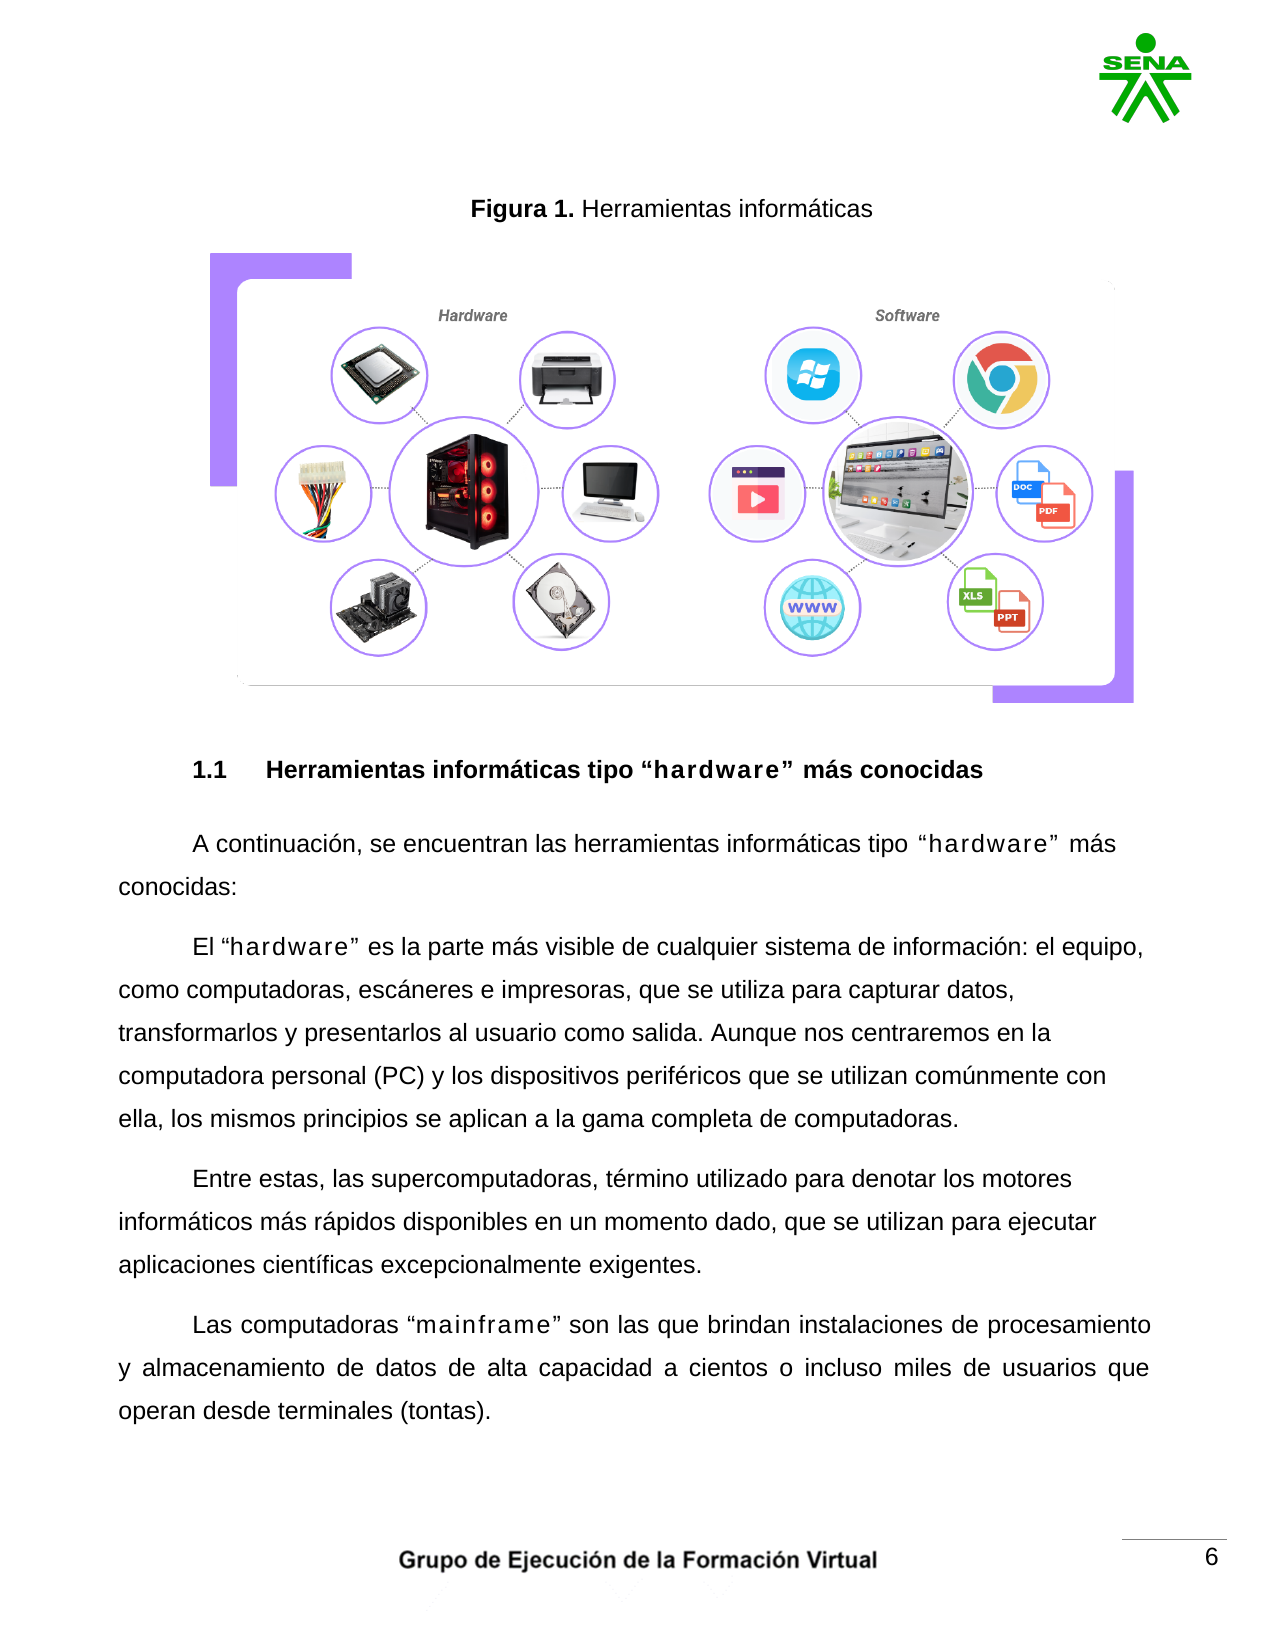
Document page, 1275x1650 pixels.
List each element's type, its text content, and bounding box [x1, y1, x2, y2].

text A continuación, se encuentran las herramientas informáticas tipo “hardware” más conocidas: [118, 829, 1157, 901]
text Figura 1. Herramientas informáticas [118, 194, 1152, 223]
text Entre estas, las supercomputadoras, término utilizado para denotar los motores informáticos más rápidos disponibles en un momento dado, que se utilizan para ejecutar aplicaciones científicas excepcionalmente exigentes. [118, 1164, 1157, 1279]
picture [1099, 33, 1192, 123]
text Las computadoras “mainframe” son las que brindan instalaciones de procesamiento y almacenamiento de datos de alta capacidad a cientos o incluso miles de usuarios que operan desde terminales (tontas). [118, 1310, 1152, 1425]
picture [210, 253, 1134, 703]
text El “hardware” es la parte más visible de cualquier sistema de información: el equipo, como computadoras, escáneres e impresoras, que se utiliza para capturar datos, transformarlos y presentarlos al usuario como salida. Aunque nos centraremos en la computadora personal (PC) y los dispositivos periféricos que se utilizan comúnmente con ella, los mismos principios se aplican a la gama completa de computadoras. [118, 932, 1157, 1133]
subtitle Herramientas informáticas tipo “hardware” más conocidas [118, 754, 1157, 783]
picture [0, 1500, 1275, 1611]
